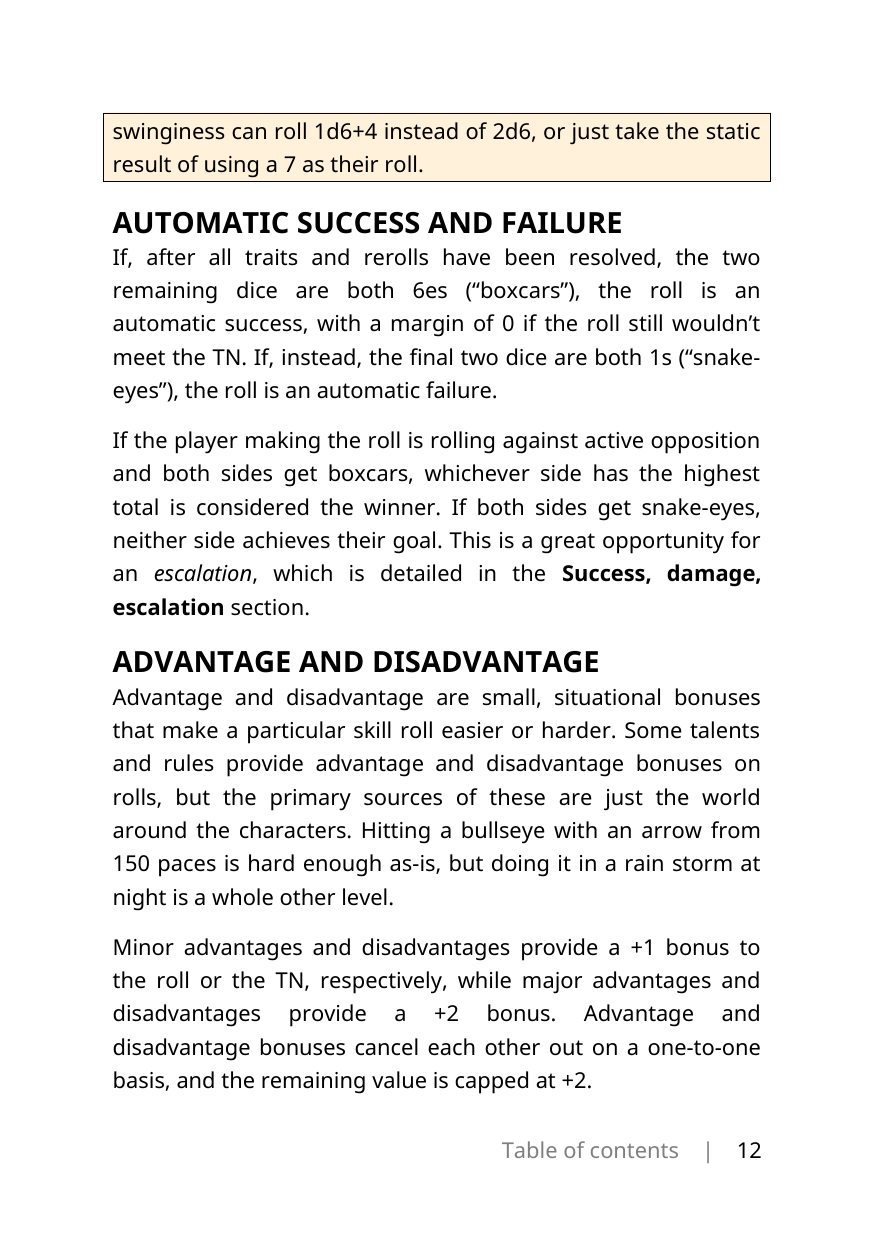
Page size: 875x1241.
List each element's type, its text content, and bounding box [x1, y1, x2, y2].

subtitle Automatic success and failure [112, 202, 762, 242]
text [104, 114, 770, 181]
text If the player making the roll is rolling against active opposition and both sides get boxcars, whichever side has the highest total is considered the winner. If both sides get snake-eyes, neither side achieves their goal. This is a great opportunity for an escalation, which is detailed in the Success, damage, escalation section. [112, 425, 762, 622]
text Minor advantages and disadvantages provide a +1 bonus to the roll or the TN, respectively, while major advantages and disadvantages provide a +2 bonus. Advantage and disadvantage bonuses cancel each other out on a one-to-one basis, and the remaining value is capped at +2. [112, 931, 762, 1094]
subtitle Advantage and disadvantage [112, 642, 762, 681]
text If, after all traits and rerolls have been resolved, the two remaining dice are both 6es (“boxcars”), the roll is an automatic success, with a margin of 0 if the roll still wouldn’t meet the TN. If, instead, the final two dice are both 1s (“snake-eyes”), the roll is an automatic failure. [112, 242, 762, 405]
text Advantage and disadvantage are small, situational bonuses that make a particular skill roll easier or harder. Some talents and rules provide advantage and disadvantage bonuses on rolls, but the primary sources of these are just the world around the characters. Hitting a bullseye with an arrow from 150 paces is hard enough as-is, but doing it in a rain storm at night is a whole other level. [112, 681, 762, 911]
